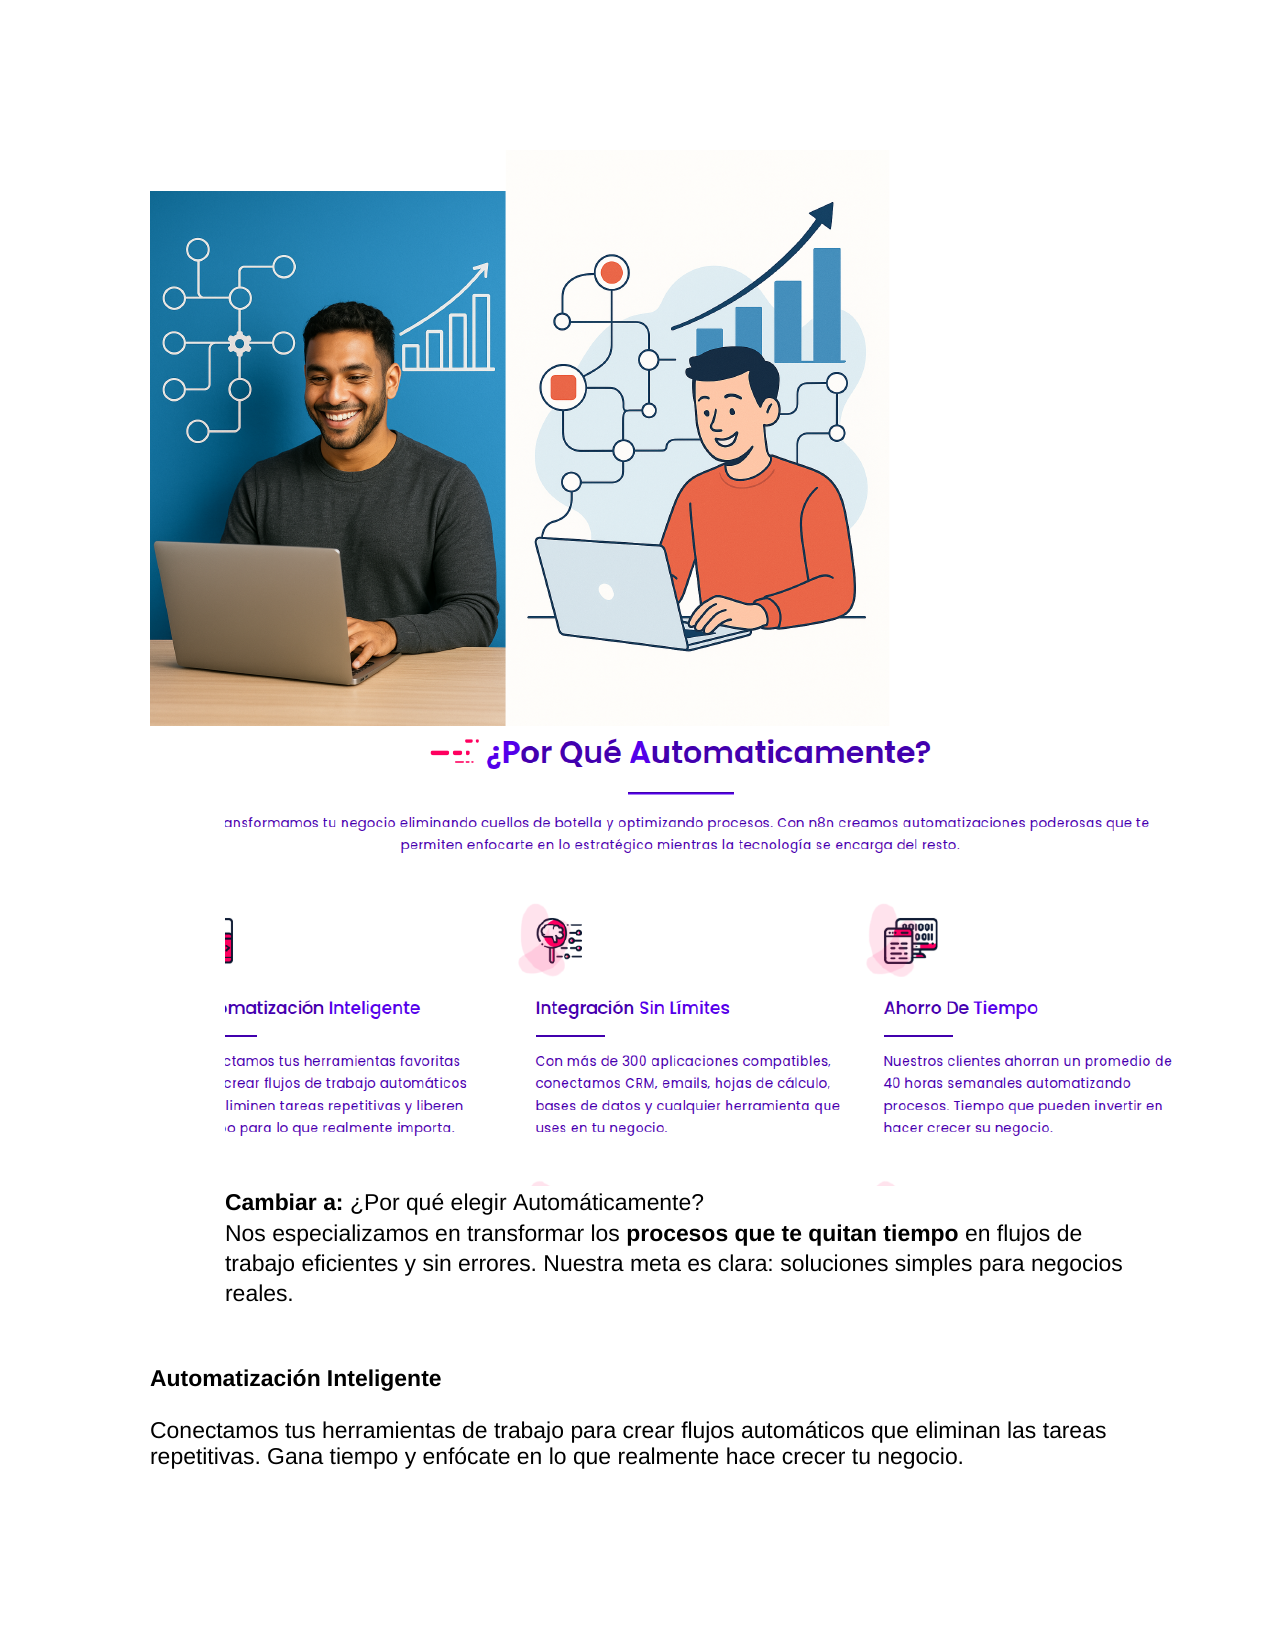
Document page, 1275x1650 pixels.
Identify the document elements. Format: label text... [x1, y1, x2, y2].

picture [203, 429, 238, 441]
picture [236, 399, 244, 428]
text Nos especializamos en transformar los procesos que te quitan tiempo en flujos de trabajo eficientes y sin errores. Nuestra meta es clara: soluciones simples para negocios reales. [225, 1219, 1125, 1306]
text Cambiar a: ¿Por qué elegir Automáticamente? [225, 1186, 1125, 1216]
text Automatización Inteligente [150, 1365, 1125, 1392]
picture [150, 150, 890, 726]
text Conectamos tus herramientas de trabajo para crear flujos automáticos que eliminan las tareas repetitivas. Gana tiempo y enfócate en lo que realmente hace crecer tu negocio. [150, 1417, 1125, 1469]
picture [225, 729, 1200, 1186]
picture [193, 420, 208, 427]
